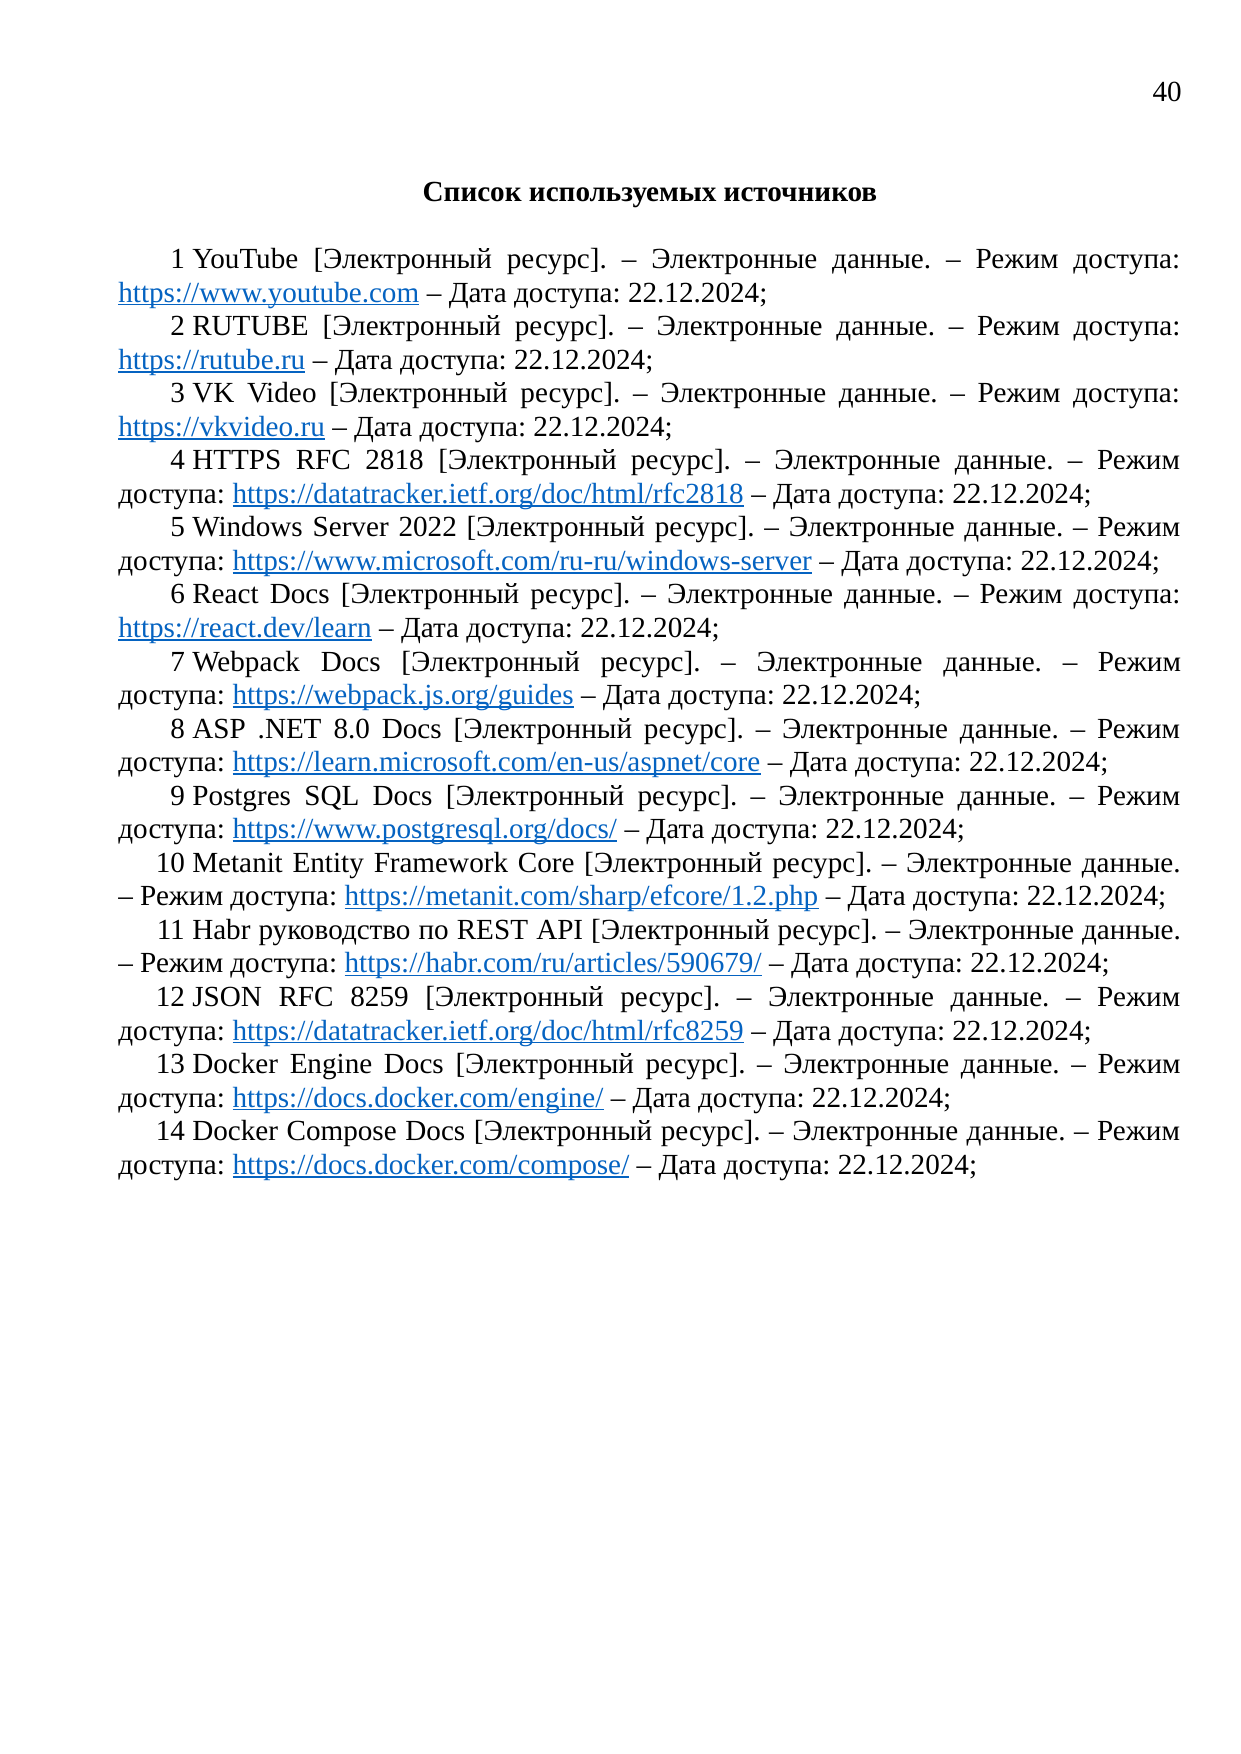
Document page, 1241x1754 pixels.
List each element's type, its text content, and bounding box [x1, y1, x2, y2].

list VK Video [Электронный ресурс]. – Электронные данные. – Режим доступа: https://vkvideo.ru – Дата доступа: 22.12.2024; [118, 375, 1181, 442]
list JSON RFC 8259 [Электронный ресурс]. – Электронные данные. – Режим доступа: https://datatracker.ietf.org/doc/html/rfc8259 – Дата доступа: 22.12.2024; [118, 979, 1181, 1046]
list YouTube [Электронный ресурс]. – Электронные данные. – Режим доступа: https://www.youtube.com – Дата доступа: 22.12.2024; [118, 241, 1181, 308]
list Docker Compose Docs [Электронный ресурс]. – Электронные данные. – Режим доступа: https://docs.docker.com/compose/ – Дата доступа: 22.12.2024; [118, 1113, 1181, 1180]
list ASP .NET 8.0 Docs [Электронный ресурс]. – Электронные данные. – Режим доступа: https://learn.microsoft.com/en-us/aspnet/core – Дата доступа: 22.12.2024; [118, 711, 1181, 778]
list RUTUBE [Электронный ресурс]. – Электронные данные. – Режим доступа: https://rutube.ru – Дата доступа: 22.12.2024; [118, 308, 1181, 375]
list Docker Engine Docs [Электронный ресурс]. – Электронные данные. – Режим доступа: https://docs.docker.com/engine/ – Дата доступа: 22.12.2024; [118, 1046, 1181, 1113]
list Webpack Docs [Электронный ресурс]. – Электронные данные. – Режим доступа: https://webpack.js.org/guides – Дата доступа: 22.12.2024; [118, 644, 1181, 711]
list Metanit Entity Framework Core [Электронный ресурс]. – Электронные данные. – Режим доступа: https://metanit.com/sharp/efcore/1.2.php – Дата доступа: 22.12.2024; [118, 845, 1181, 912]
list React Docs [Электронный ресурс]. – Электронные данные. – Режим доступа: https://react.dev/learn – Дата доступа: 22.12.2024; [118, 577, 1181, 644]
subtitle Список используемых источников [118, 174, 1181, 208]
list Windows Server 2022 [Электронный ресурс]. – Электронные данные. – Режим доступа: https://www.microsoft.com/ru-ru/windows-server – Дата доступа: 22.12.2024; [118, 509, 1181, 577]
list Postgres SQL Docs [Электронный ресурс]. – Электронные данные. – Режим доступа: https://www.postgresql.org/docs/ – Дата доступа: 22.12.2024; [118, 778, 1181, 845]
list Habr руководство по REST API [Электронный ресурс]. – Электронные данные. – Режим доступа: https://habr.com/ru/articles/590679/ – Дата доступа: 22.12.2024; [118, 912, 1181, 979]
list HTTPS RFC 2818 [Электронный ресурс]. – Электронные данные. – Режим доступа: https://datatracker.ietf.org/doc/html/rfc2818 – Дата доступа: 22.12.2024; [118, 442, 1181, 509]
